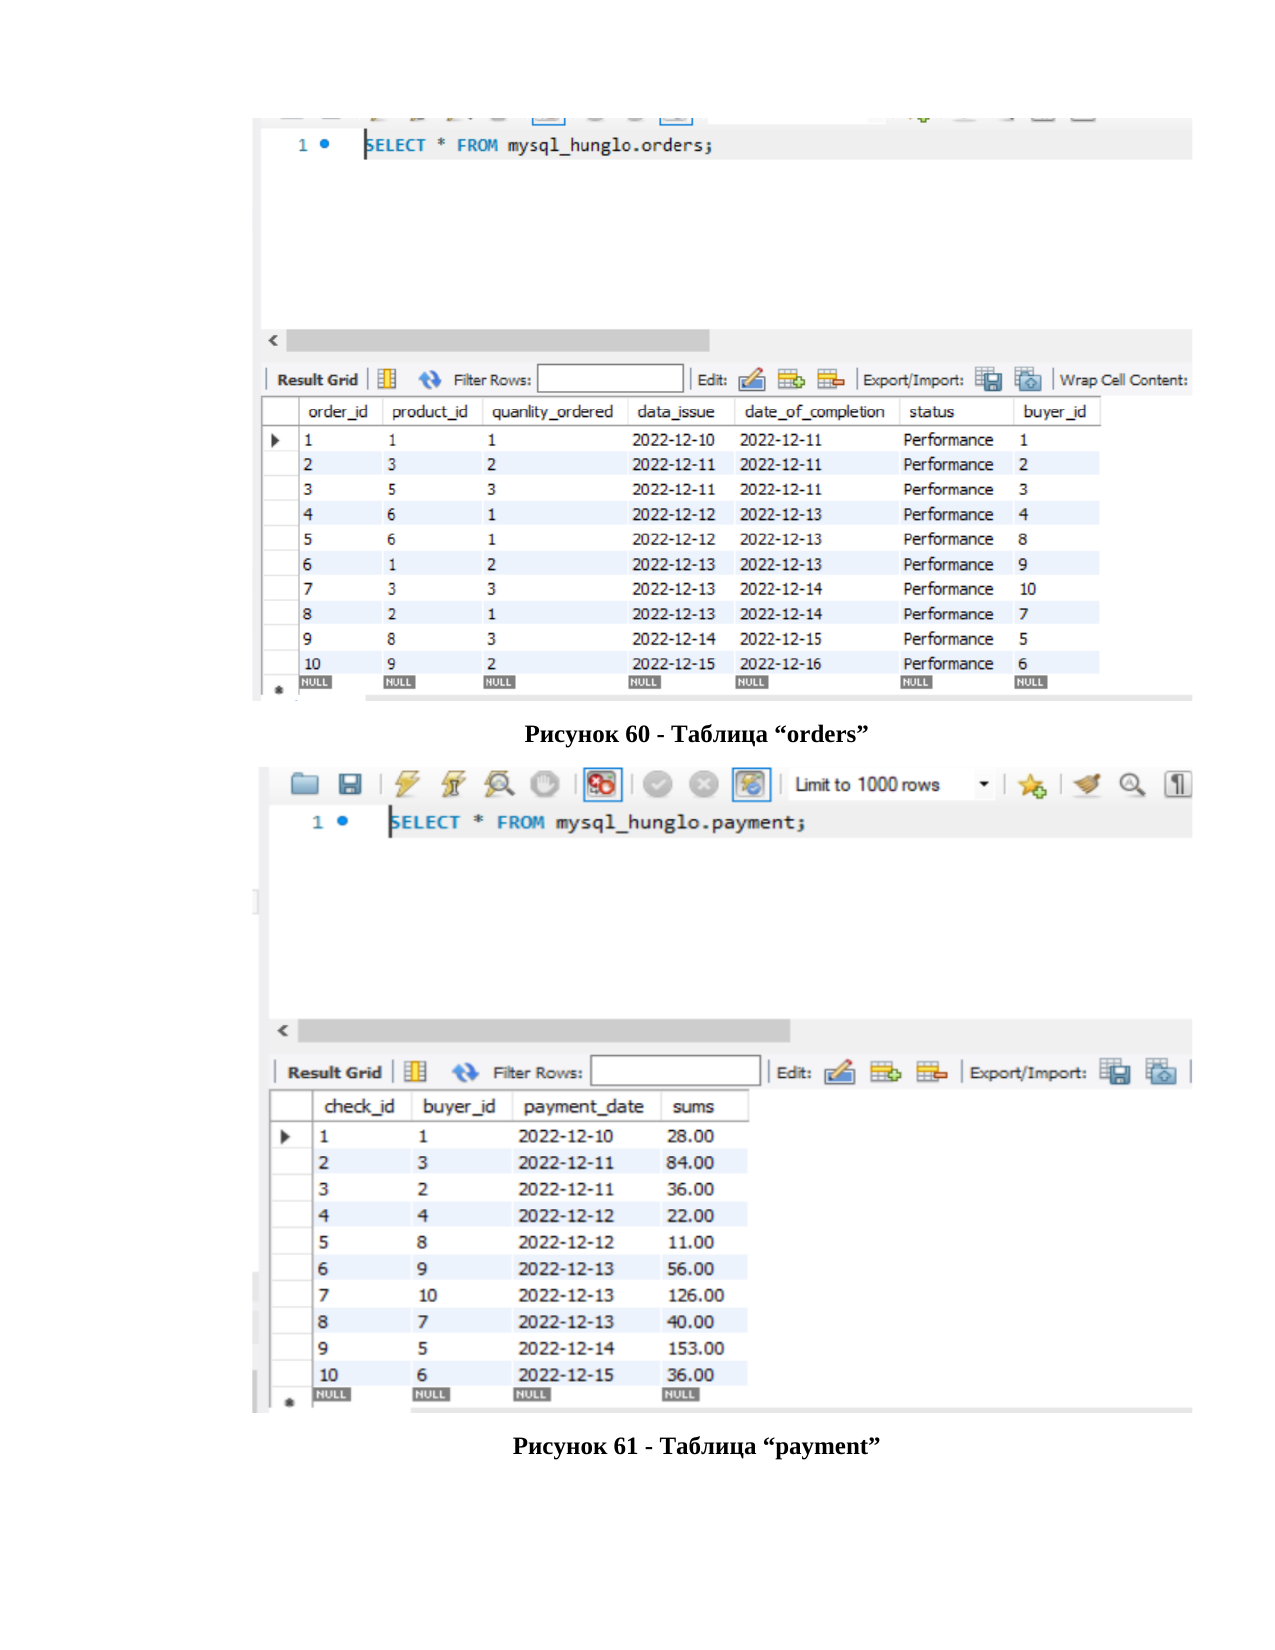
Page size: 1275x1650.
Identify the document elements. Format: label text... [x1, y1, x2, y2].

picture [252, 118, 1193, 701]
text Рисунок 60 - Таблица “orders” [177, 719, 1216, 748]
text Рисунок 61 - Таблица “payment” [177, 1431, 1216, 1460]
picture [252, 767, 1193, 1413]
